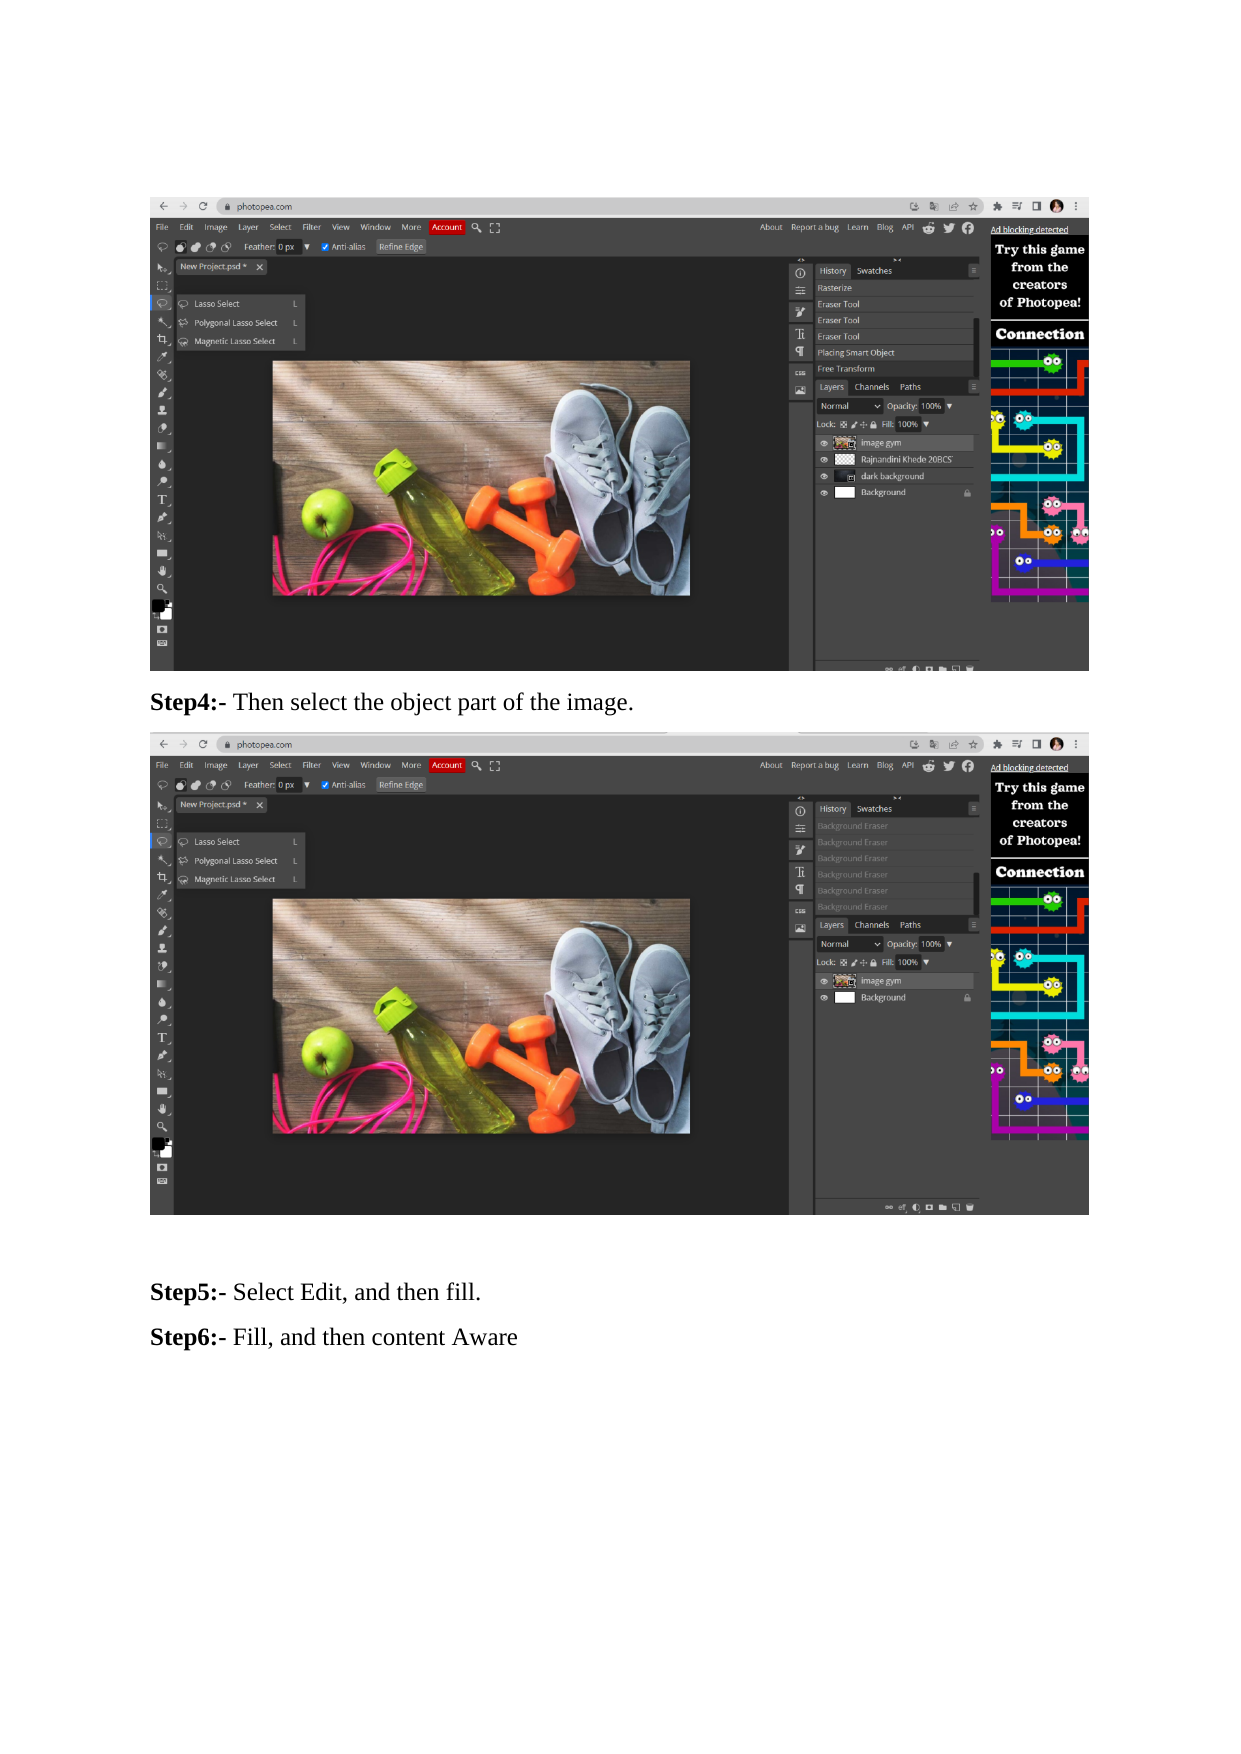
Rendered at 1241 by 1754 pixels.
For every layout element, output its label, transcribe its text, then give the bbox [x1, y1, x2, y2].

picture [150, 732, 1089, 1215]
picture [150, 197, 1089, 671]
text Step4:- Then select the object part of the image. [150, 687, 1090, 716]
text Step6:- Fill, and then content Aware [150, 1322, 1090, 1351]
text Step5:- Select Edit, and then fill. [150, 1277, 1090, 1305]
